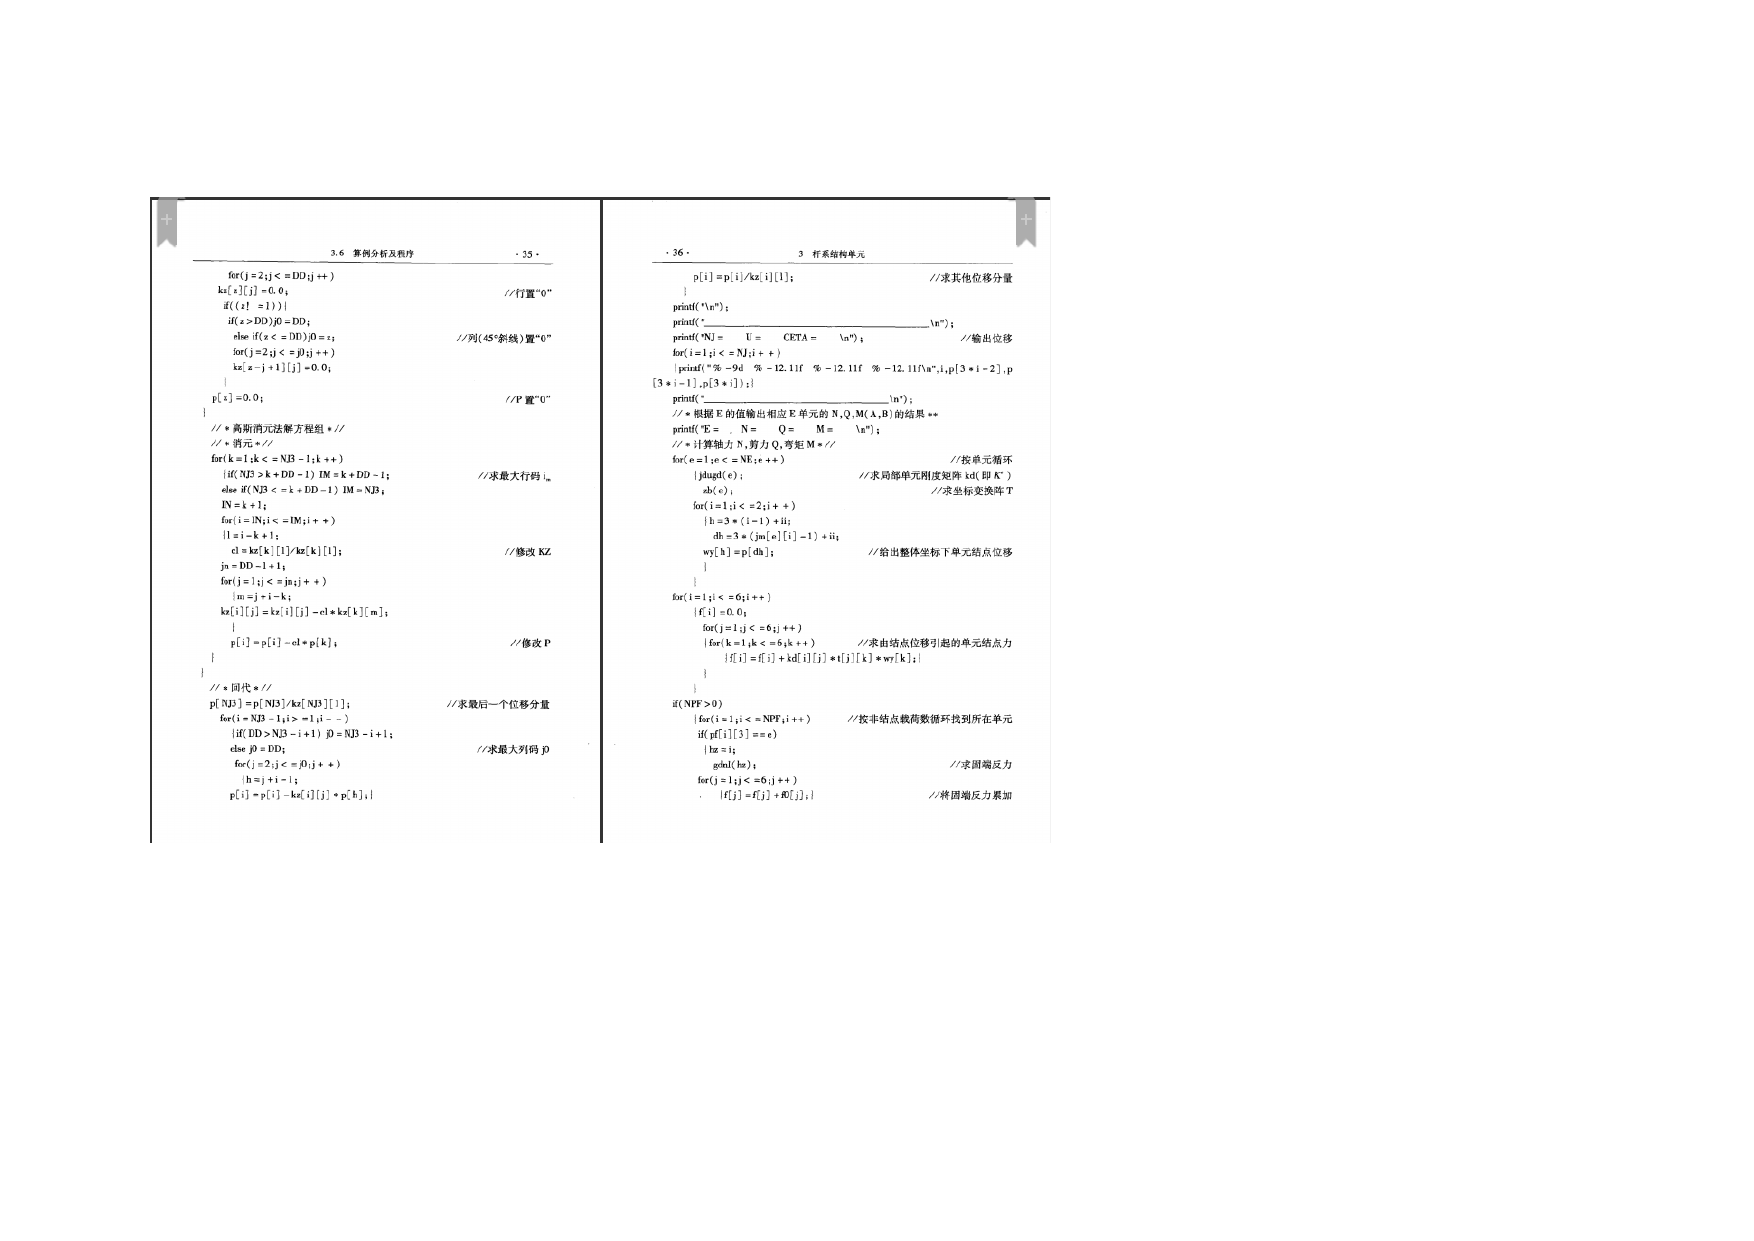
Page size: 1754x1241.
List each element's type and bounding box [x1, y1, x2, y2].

picture [150, 197, 1050, 843]
